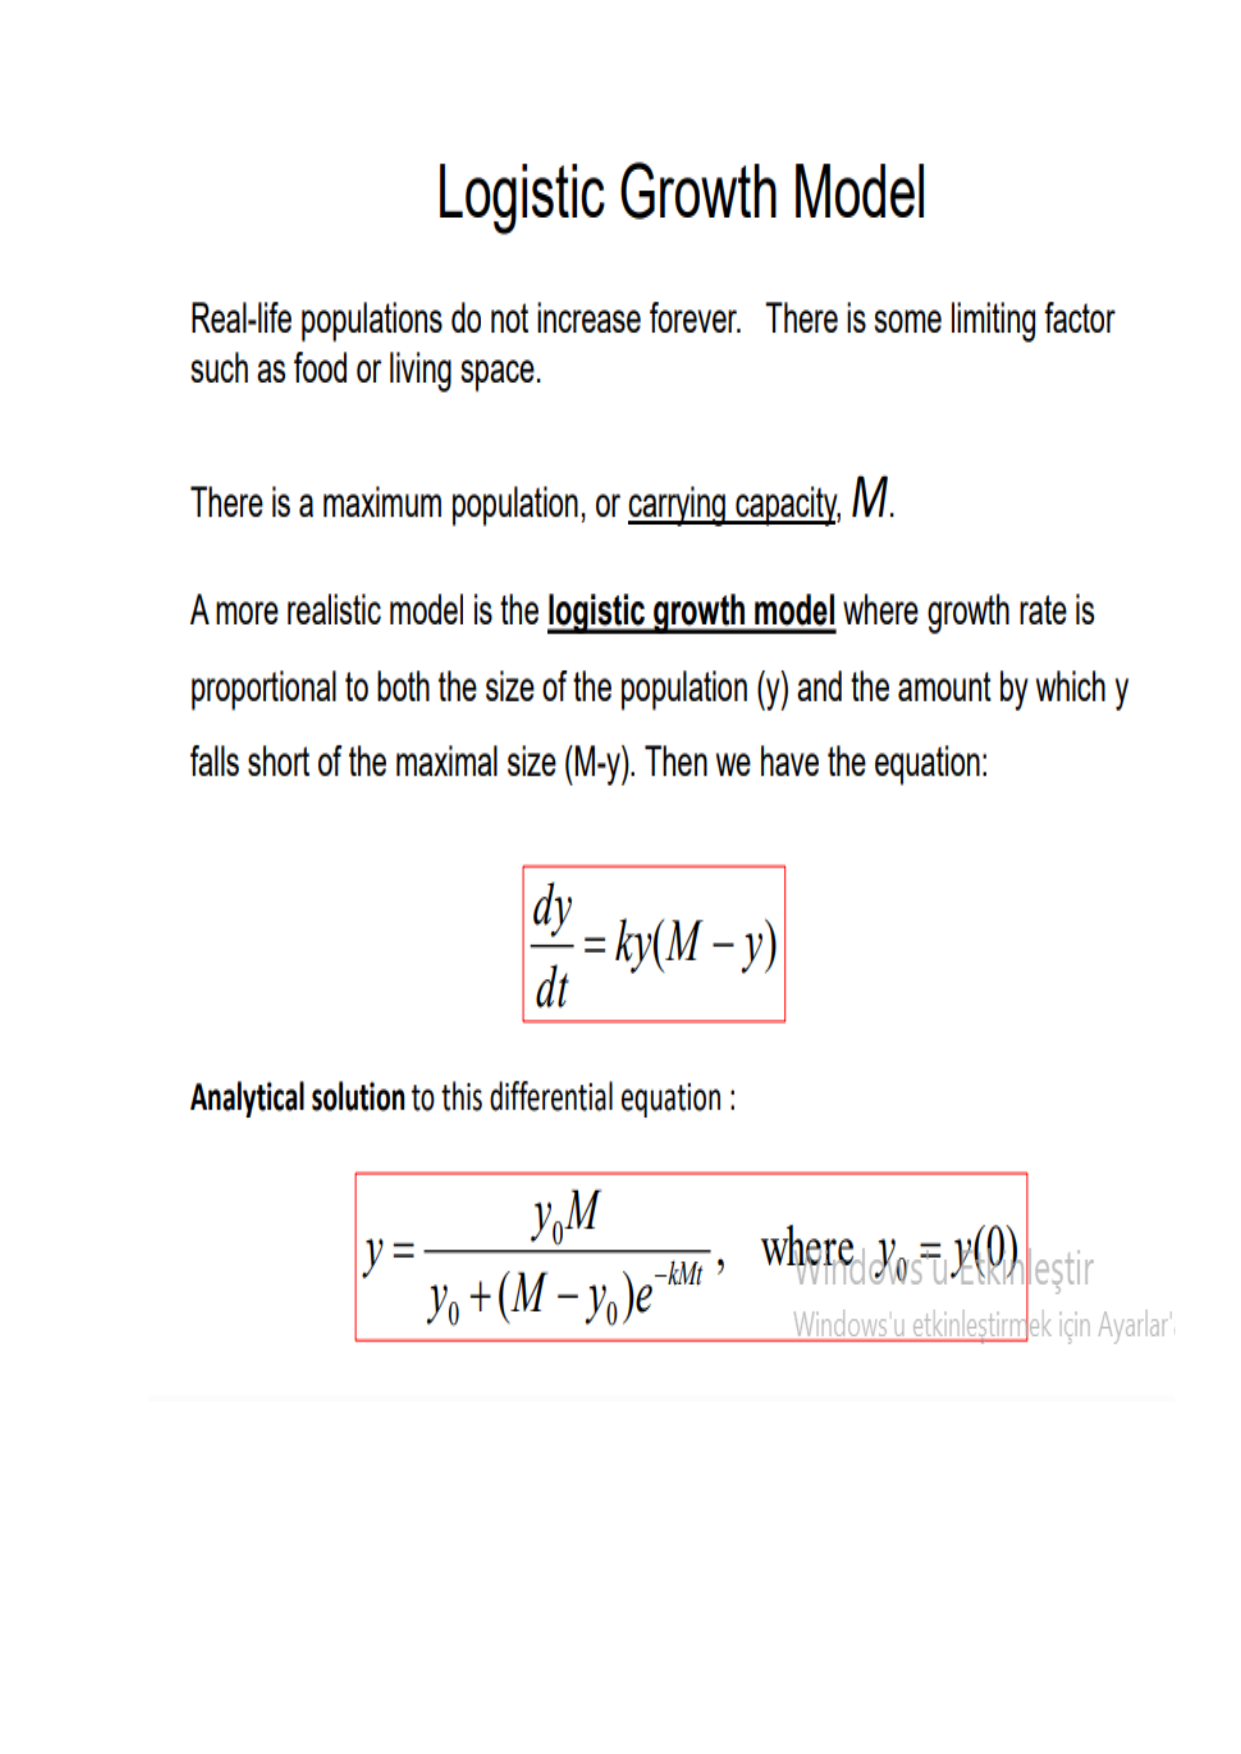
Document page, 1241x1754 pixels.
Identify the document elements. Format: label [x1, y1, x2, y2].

picture [147, 147, 1175, 1402]
